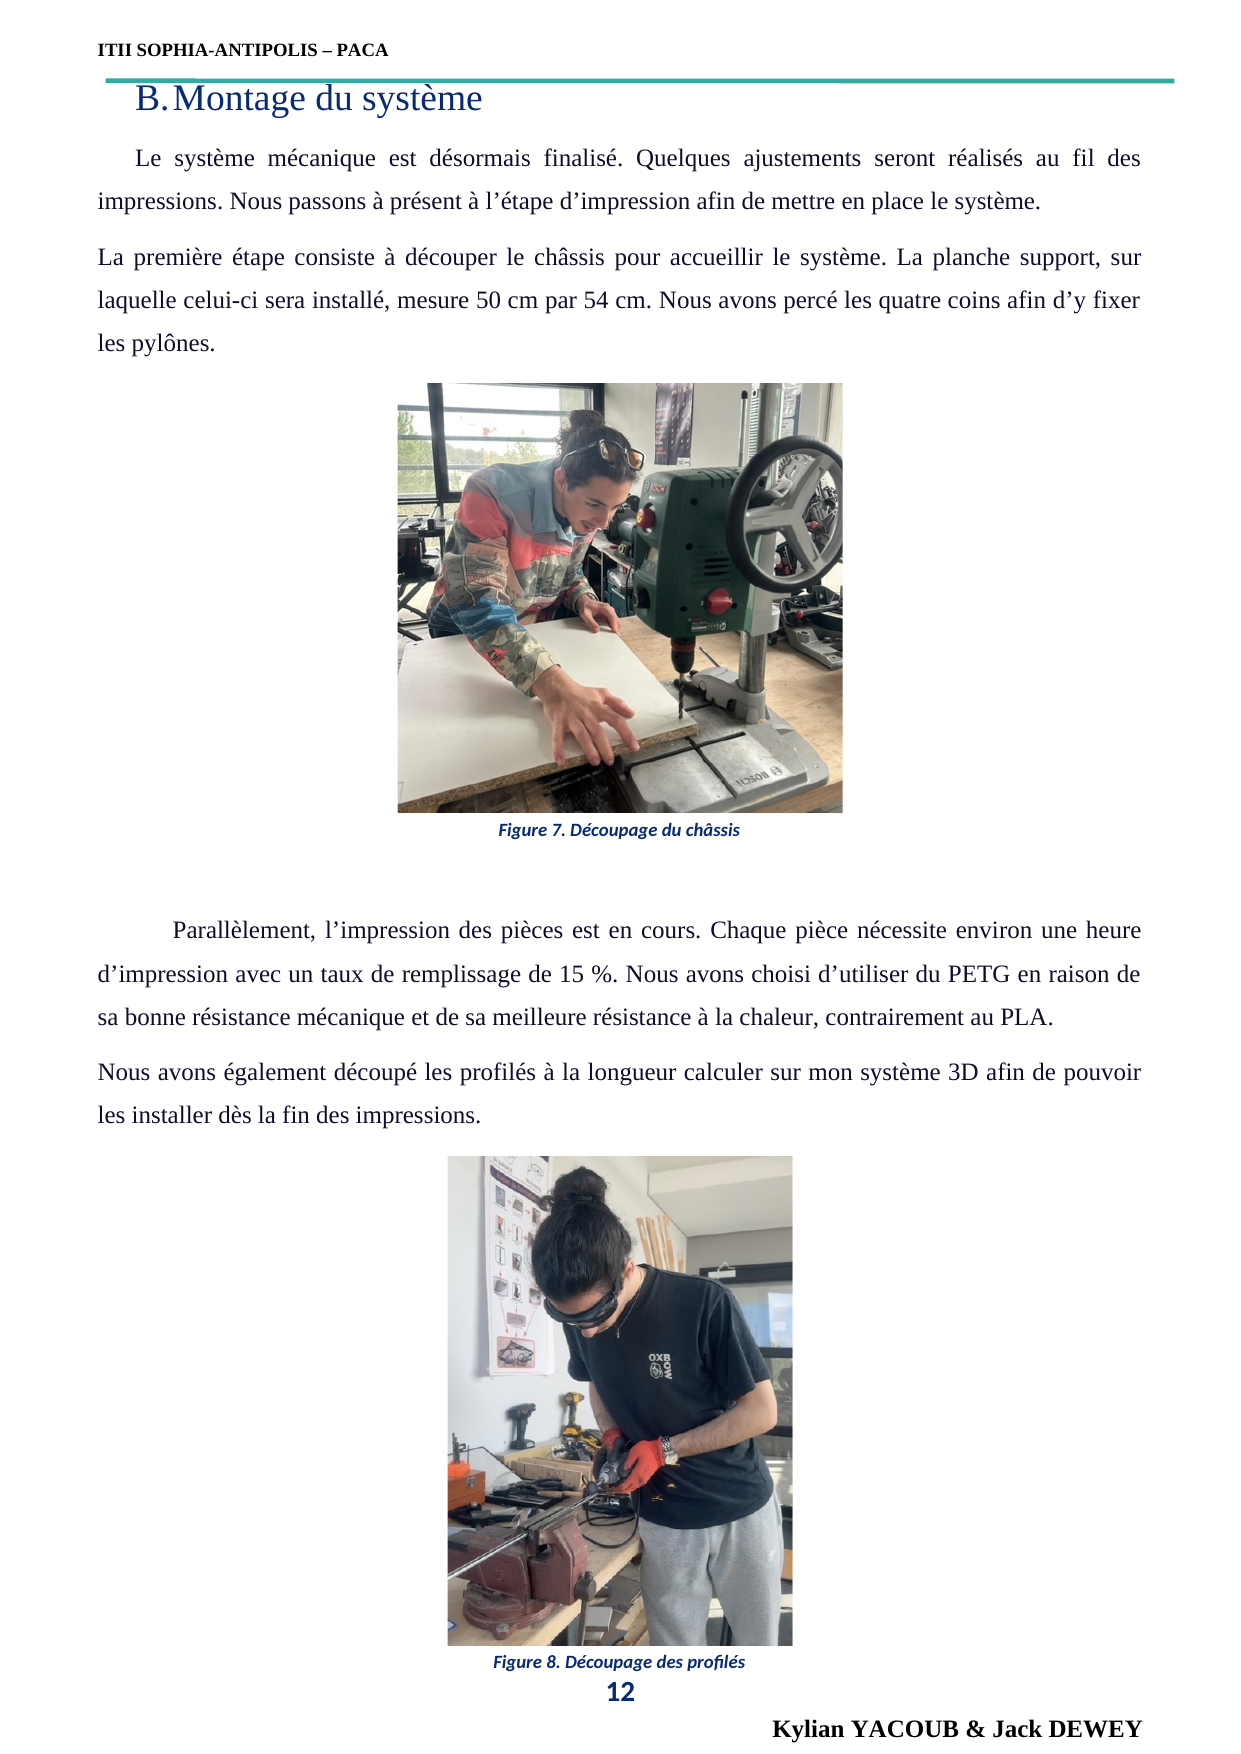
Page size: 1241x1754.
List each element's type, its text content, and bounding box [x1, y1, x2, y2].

text Nous avons également découpé les profilés à la longueur calculer sur mon système 3D afin de pouvoir les installer dès la fin des impressions. [97, 1057, 1143, 1129]
text Figure 8. Découpage des profilés [97, 1650, 1143, 1673]
subtitle Montage du système [135, 75, 1143, 118]
text Figure 7. Découpage du châssis [97, 818, 1143, 841]
picture [447, 1156, 793, 1646]
text Parallèlement, l’impression des pièces est en cours. Chaque pièce nécessite environ une heure d’impression avec un taux de remplissage de 15 %. Nous avons choisi d’utiliser du PETG en raison de sa bonne résistance mécanique et de sa meilleure résistance à la chaleur, contrairement au PLA. [97, 916, 1143, 1031]
text Le système mécanique est désormais finalisé. Quelques ajustements seront réalisés au fil des impressions. Nous passons à présent à l’étape d’impression afin de mettre en place le système. [97, 143, 1143, 215]
picture [397, 383, 843, 813]
text La première étape consiste à découper le châssis pour accueillir le système. La planche support, sur laquelle celui-ci sera installé, mesure 50 cm par 54 cm. Nous avons percé les quatre coins afin d’y fixer les pylônes. [97, 242, 1143, 357]
